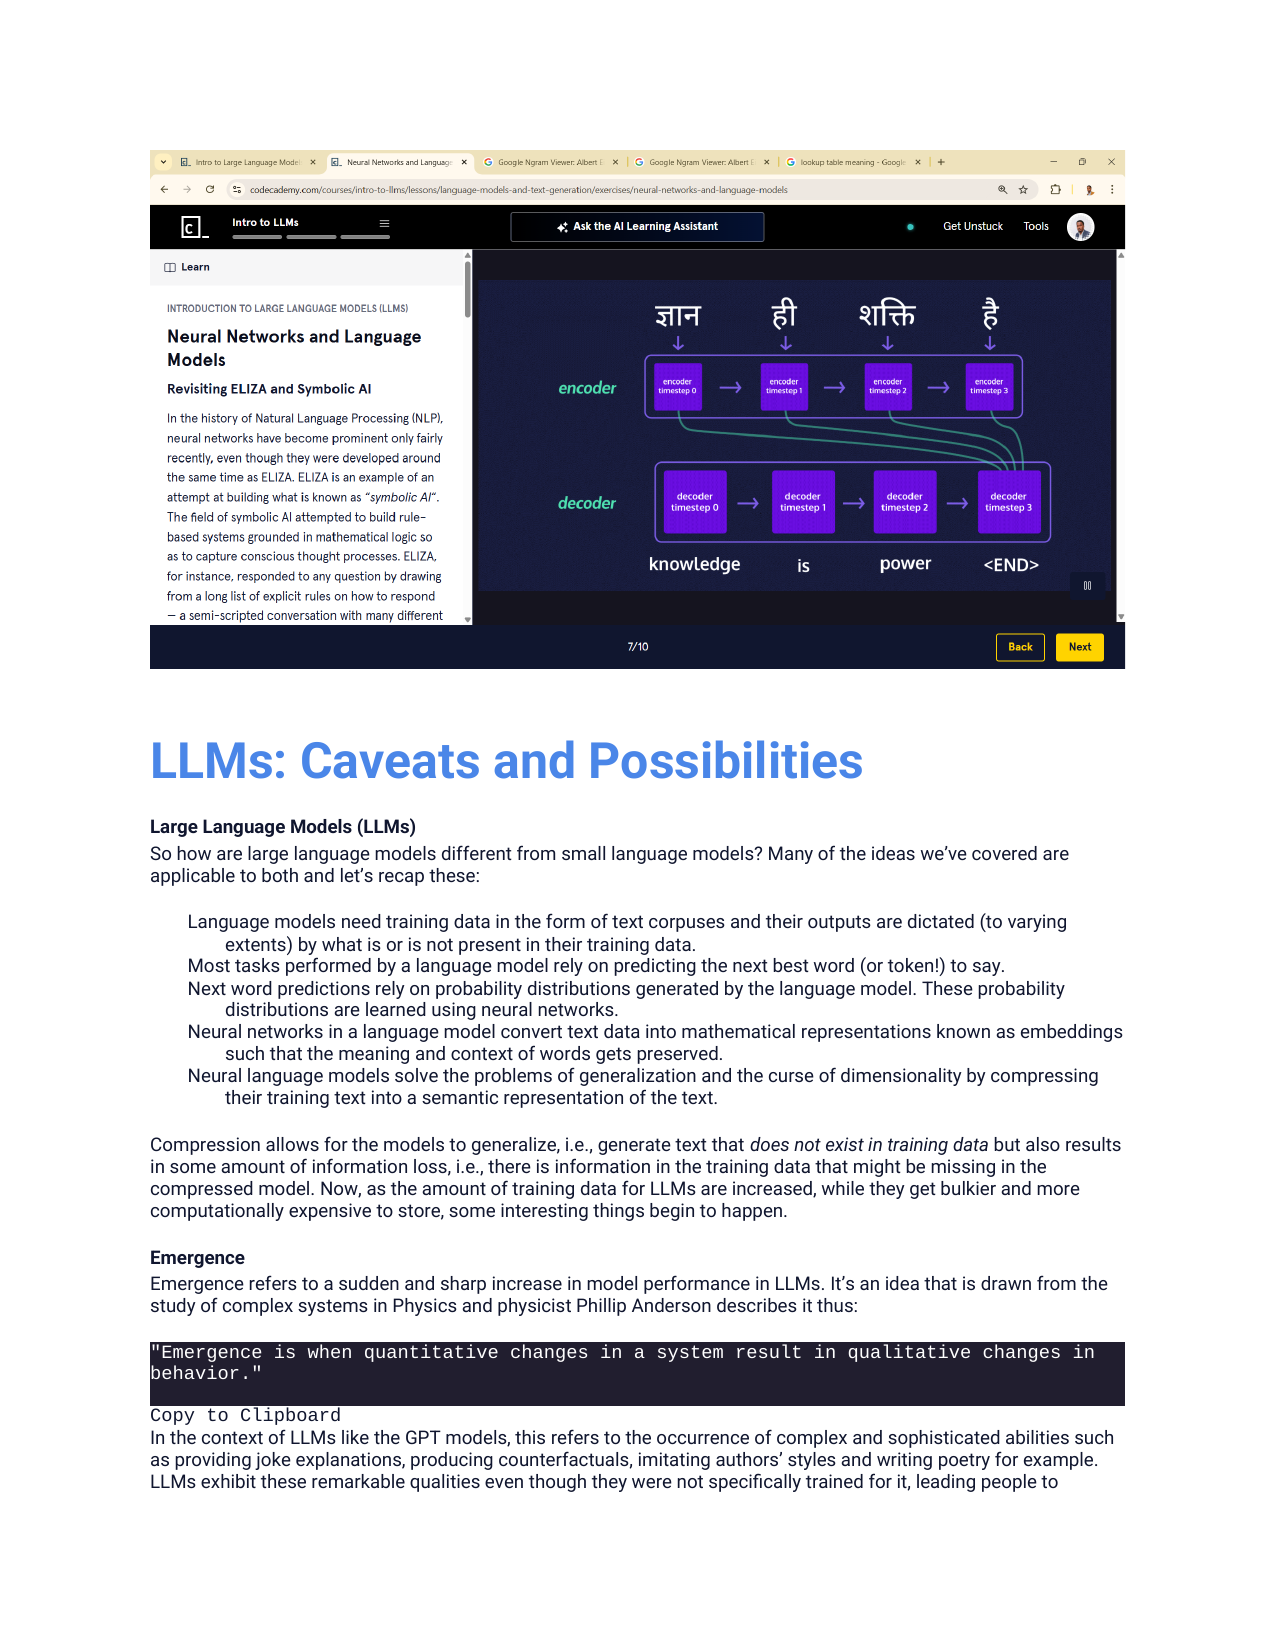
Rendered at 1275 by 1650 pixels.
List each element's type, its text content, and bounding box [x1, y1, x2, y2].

subtitle Large Language Models (LLMs) [150, 816, 1125, 838]
subtitle Emergence [150, 1247, 1125, 1269]
text Compression allows for the models to generalize, i.e., generate text that does not exist in training data but also results in some amount of information loss, i.e., there is information in the training data that might be missing in the compressed model. Now, as the amount of training data for LLMs are increased, while they get bulkier and more computationally expensive to store, some interesting things begin to happen. [150, 1134, 1125, 1222]
picture [150, 150, 1125, 669]
list Language models need training data in the form of text corpuses and their outputs are dictated (to varying extents) by what is or is not present in their training data. [187, 912, 1125, 956]
list Next word predictions rely on probability distributions generated by the language model. These probability distributions are learned using neural networks. [187, 977, 1125, 1021]
list Neural networks in a language model convert text data into mathematical representations known as embeddings such that the meaning and context of words gets preserved. [187, 1021, 1125, 1065]
text So how are large language models different from small language models? Many of the ideas we’ve covered are applicable to both and let’s recap these: [150, 843, 1125, 887]
subtitle LLMs: Caveats and Possibilities [150, 732, 1125, 791]
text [150, 1427, 1125, 1493]
list Most tasks performed by a language model rely on predicting the next best word (or token!) to say. [187, 956, 1125, 977]
list Neural language models solve the problems of generalization and the curse of dimensionality by compressing their training text into a semantic representation of the text. [187, 1065, 1125, 1109]
text "Emergence is when quantitative changes in a system result in qualitative changes in behavior." [150, 1342, 1125, 1385]
text Emergence refers to a sudden and sharp increase in model performance in LLMs. It’s an idea that is drawn from the study of complex systems in Physics and physicist Phillip Anderson describes it thus: [150, 1273, 1125, 1317]
text Copy to Clipboard [150, 1406, 1125, 1427]
